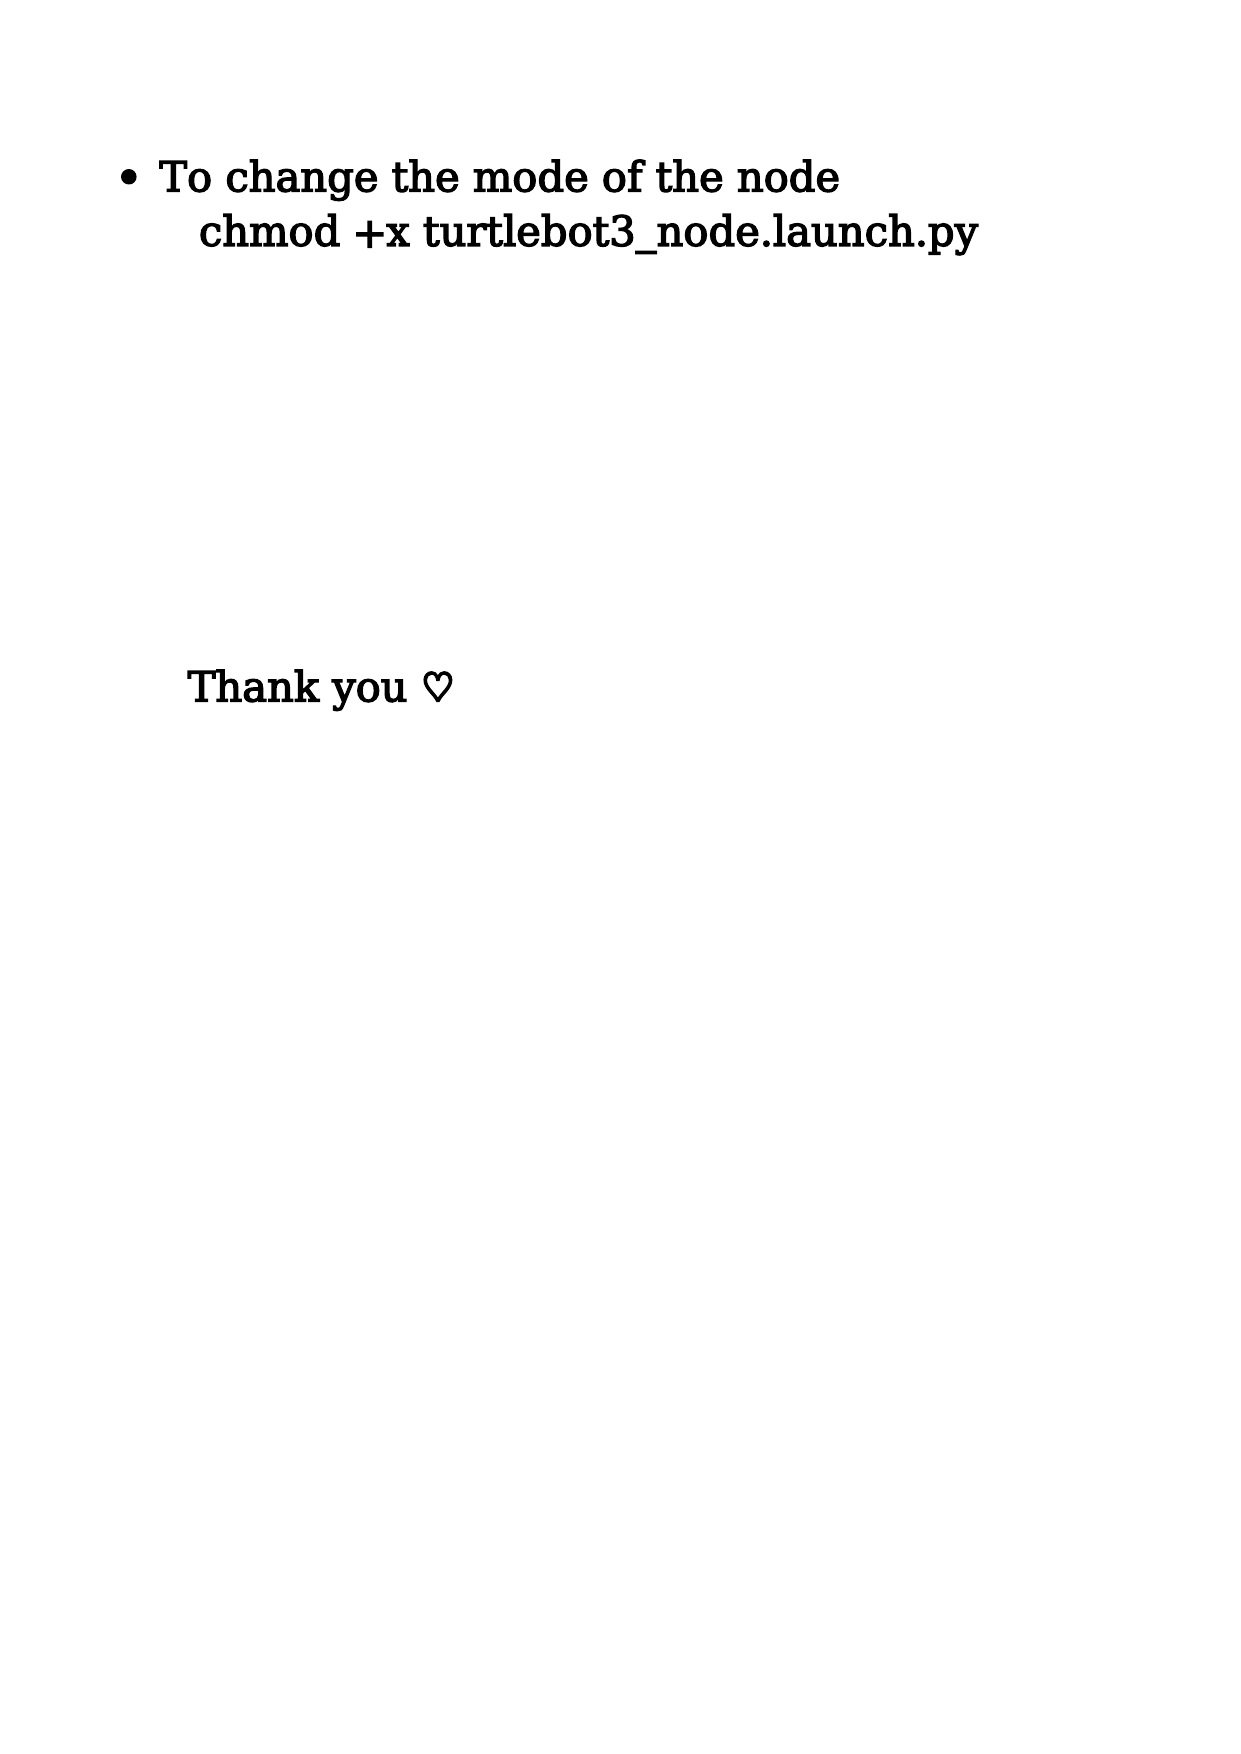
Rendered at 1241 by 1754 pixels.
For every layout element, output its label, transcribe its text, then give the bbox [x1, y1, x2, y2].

list chmod +x turtlebot3_node.launch.py [159, 204, 1088, 254]
text Thank you ♡ [187, 628, 1053, 710]
list To change the mode of the node [122, 150, 1088, 200]
